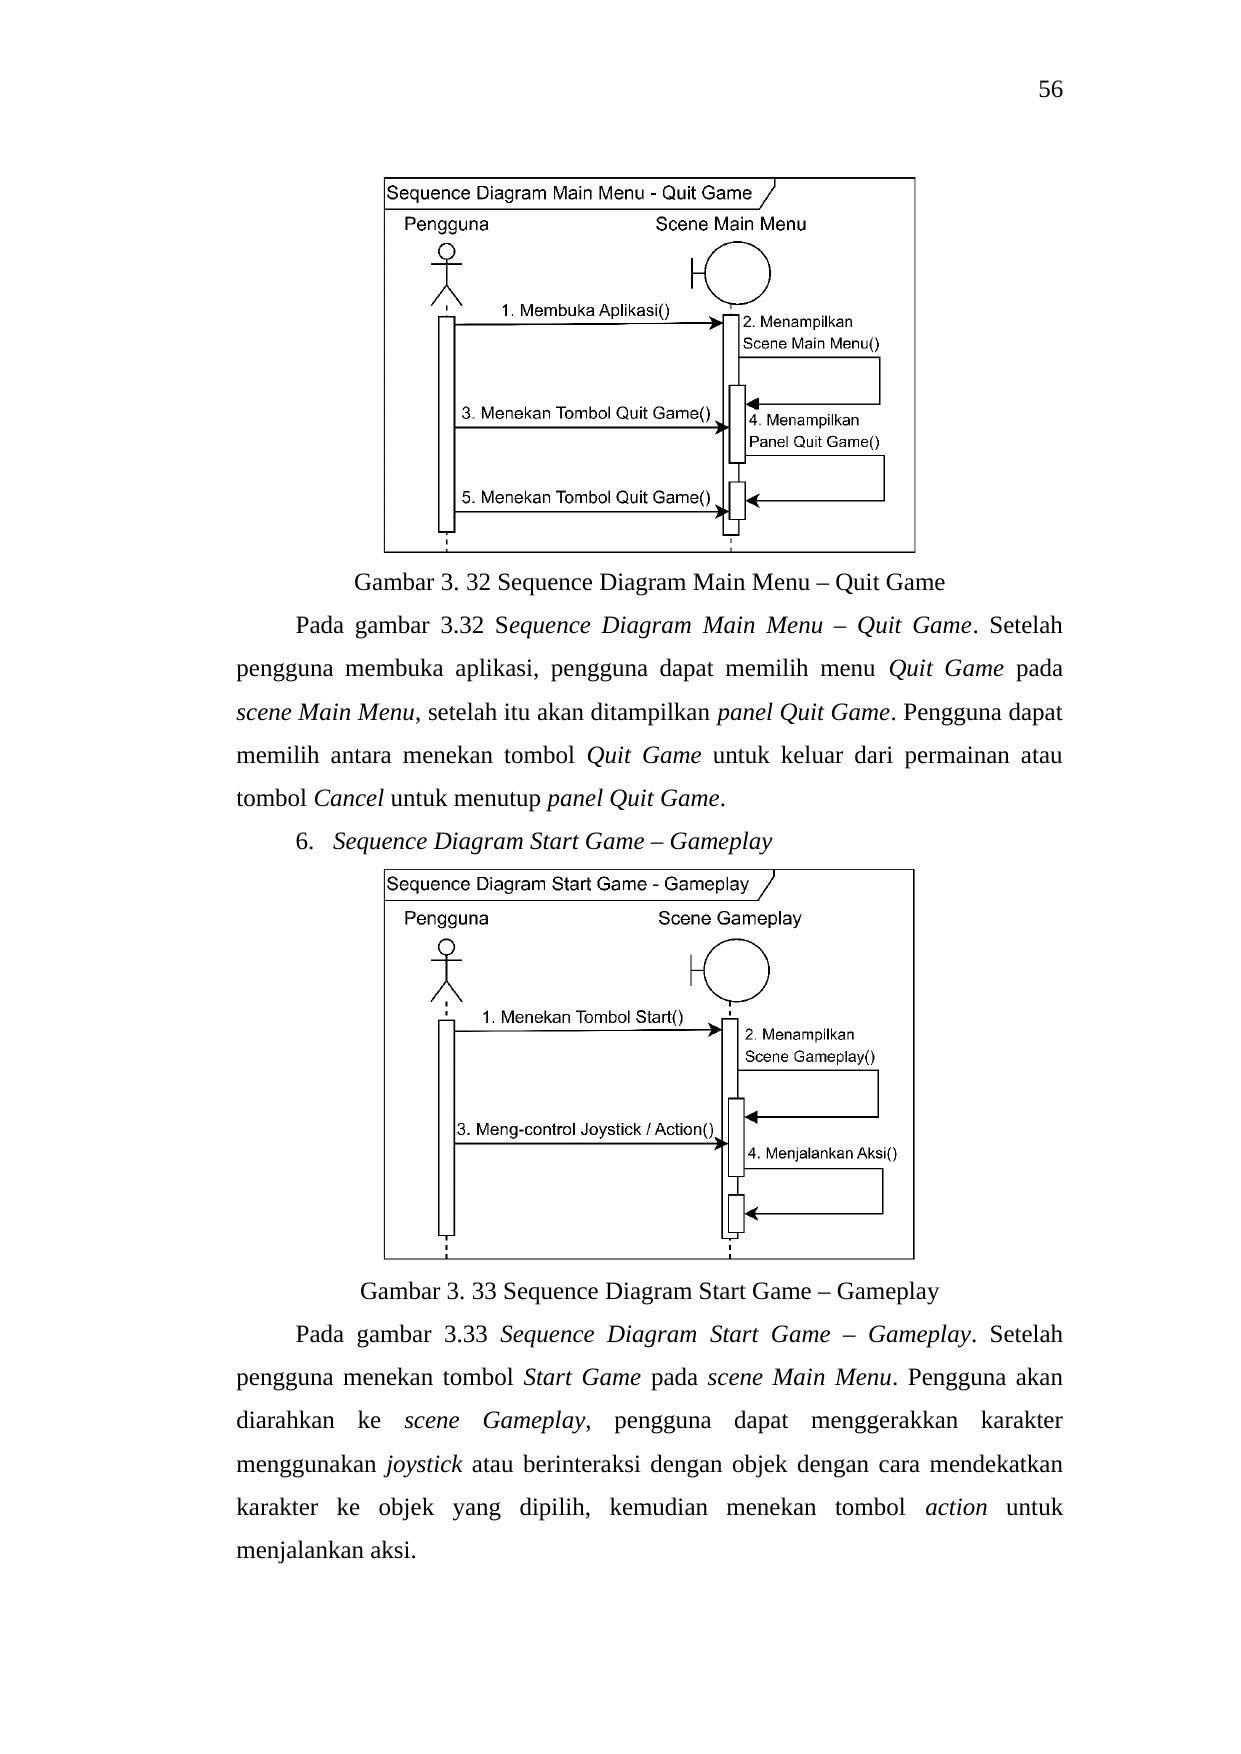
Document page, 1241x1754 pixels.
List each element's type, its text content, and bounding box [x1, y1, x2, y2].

text Gambar 3. 32 Sequence Diagram Main Menu – Quit Game [236, 567, 1063, 596]
picture [383, 177, 916, 553]
text Pada gambar 3.33 Sequence Diagram Start Game – Gameplay. Setelah pengguna menekan tombol Start Game pada scene Main Menu. Pengguna akan diarahkan ke scene Gameplay, pengguna dapat menggerakkan karakter menggunakan joystick atau berinteraksi dengan objek dengan cara mendekatkan karakter ke objek yang dipilih, kemudian menekan tombol action untuk menjalankan aksi. [236, 1319, 1063, 1564]
list Sequence Diagram Start Game – Gameplay [295, 826, 1063, 855]
text Pada gambar 3.32 Sequence Diagram Main Menu – Quit Game. Setelah pengguna membuka aplikasi, pengguna dapat memilih menu Quit Game pada scene Main Menu, setelah itu akan ditampilkan panel Quit Game. Pengguna dapat memilih antara menekan tombol Quit Game untuk keluar dari permainan atau tombol Cancel untuk menutup panel Quit Game. [236, 610, 1063, 812]
text Gambar 3. 33 Sequence Diagram Start Game – Gameplay [236, 1276, 1063, 1305]
picture [383, 869, 916, 1262]
